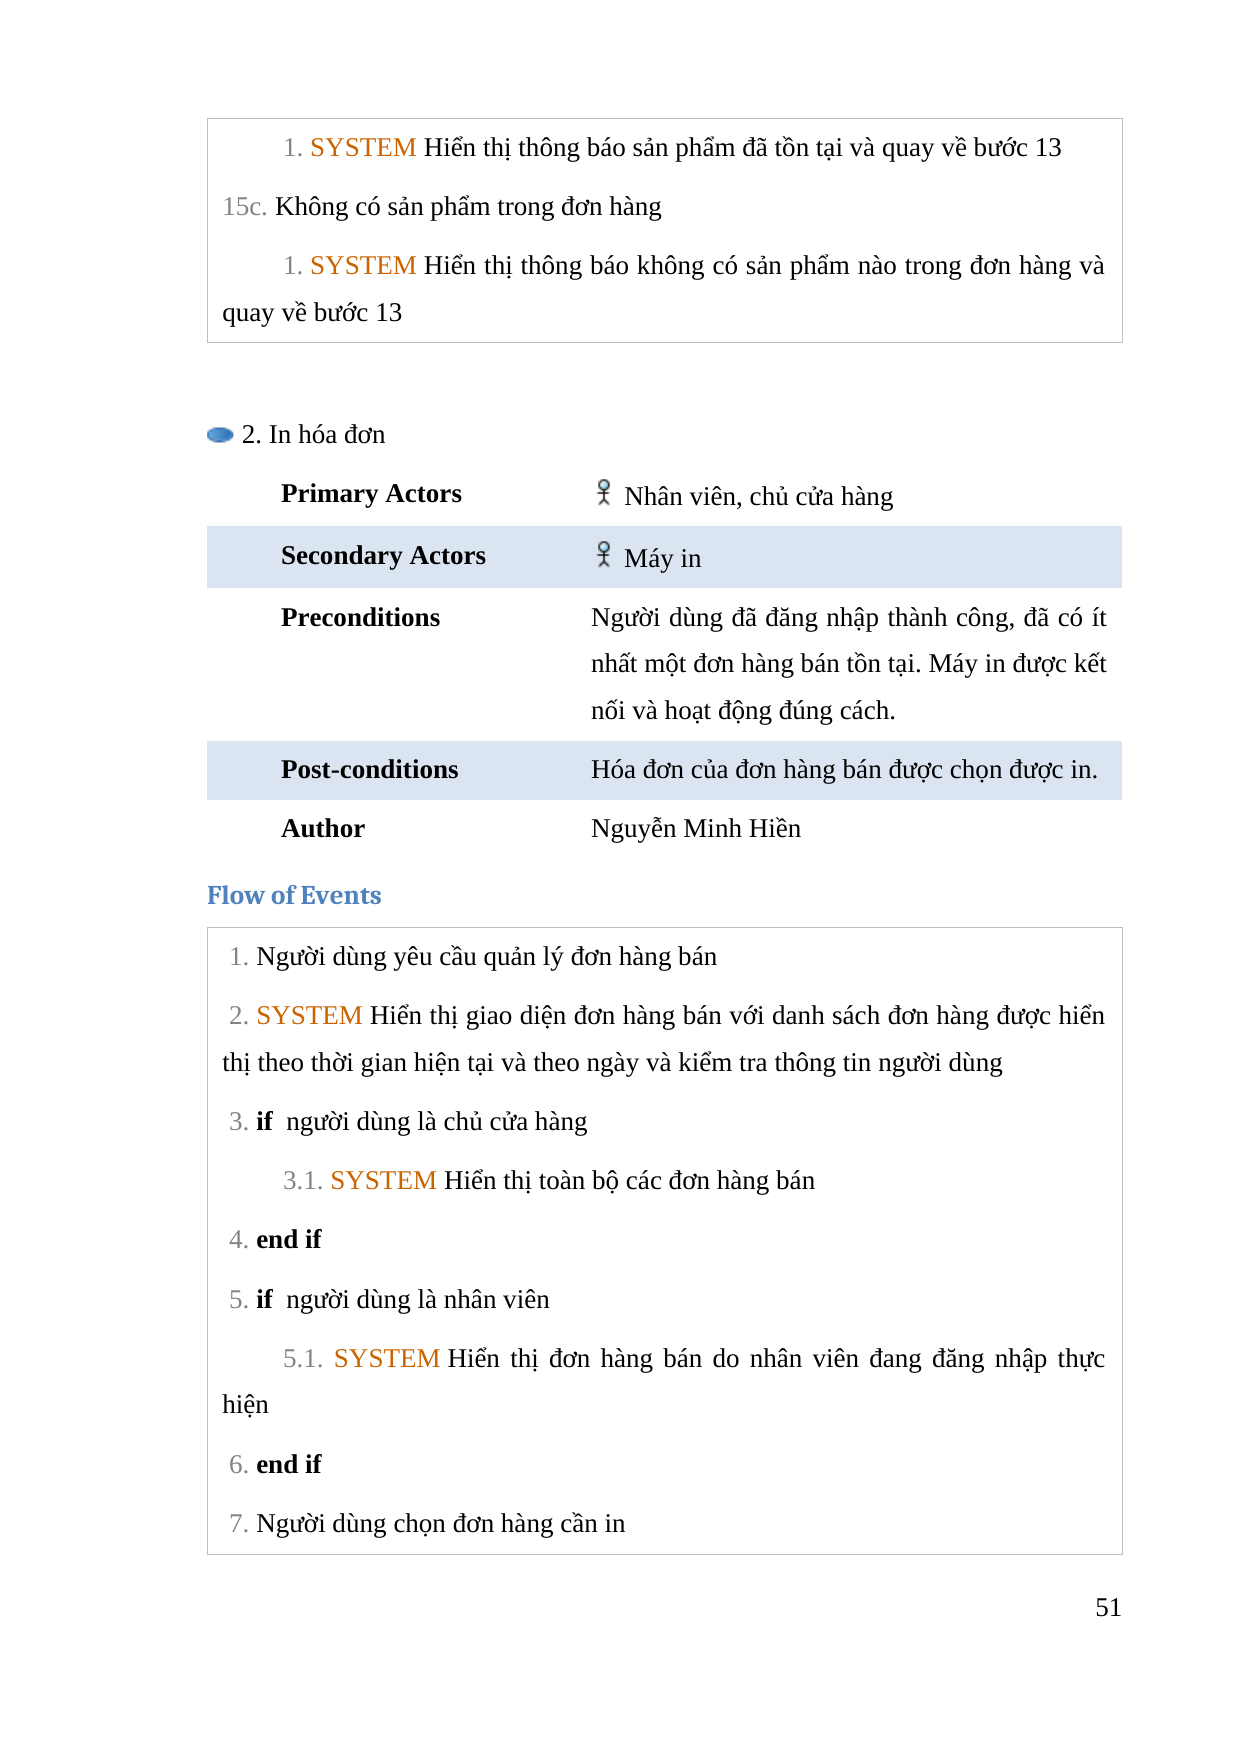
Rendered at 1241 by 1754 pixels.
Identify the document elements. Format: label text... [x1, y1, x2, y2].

text Flow of Events [207, 880, 1122, 911]
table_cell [208, 1093, 1122, 1554]
table_header Primary Actors [207, 465, 515, 526]
table_cell Máy in [515, 526, 1122, 588]
table_cell Post-conditions [207, 741, 515, 800]
table_cell 2. SYSTEM Hiển thị giao diện đơn hàng bán với danh sách đơn hàng được hiển thị theo thời gian hiện tại và theo ngày và kiểm tra thông tin người dùng [208, 987, 1122, 1093]
table_header 1. Người dùng yêu cầu quản lý đơn hàng bán [208, 928, 1122, 987]
table_cell Author [207, 800, 515, 859]
picture [589, 540, 618, 568]
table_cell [208, 119, 1122, 342]
table_cell Hóa đơn của đơn hàng bán được chọn được in. [515, 741, 1122, 800]
picture [206, 420, 235, 444]
text 2. In hóa đơn [207, 415, 1122, 449]
table_cell Người dùng đã đăng nhập thành công, đã có ít nhất một đơn hàng bán tồn tại. Máy in được kết nối và hoạt động đúng cách. [515, 589, 1122, 741]
table_cell Secondary Actors [207, 526, 515, 588]
picture [589, 478, 618, 506]
table_header Nhân viên, chủ cửa hàng [515, 465, 1122, 526]
table_cell Preconditions [207, 589, 515, 741]
table_cell Nguyễn Minh Hiền [515, 800, 1122, 859]
